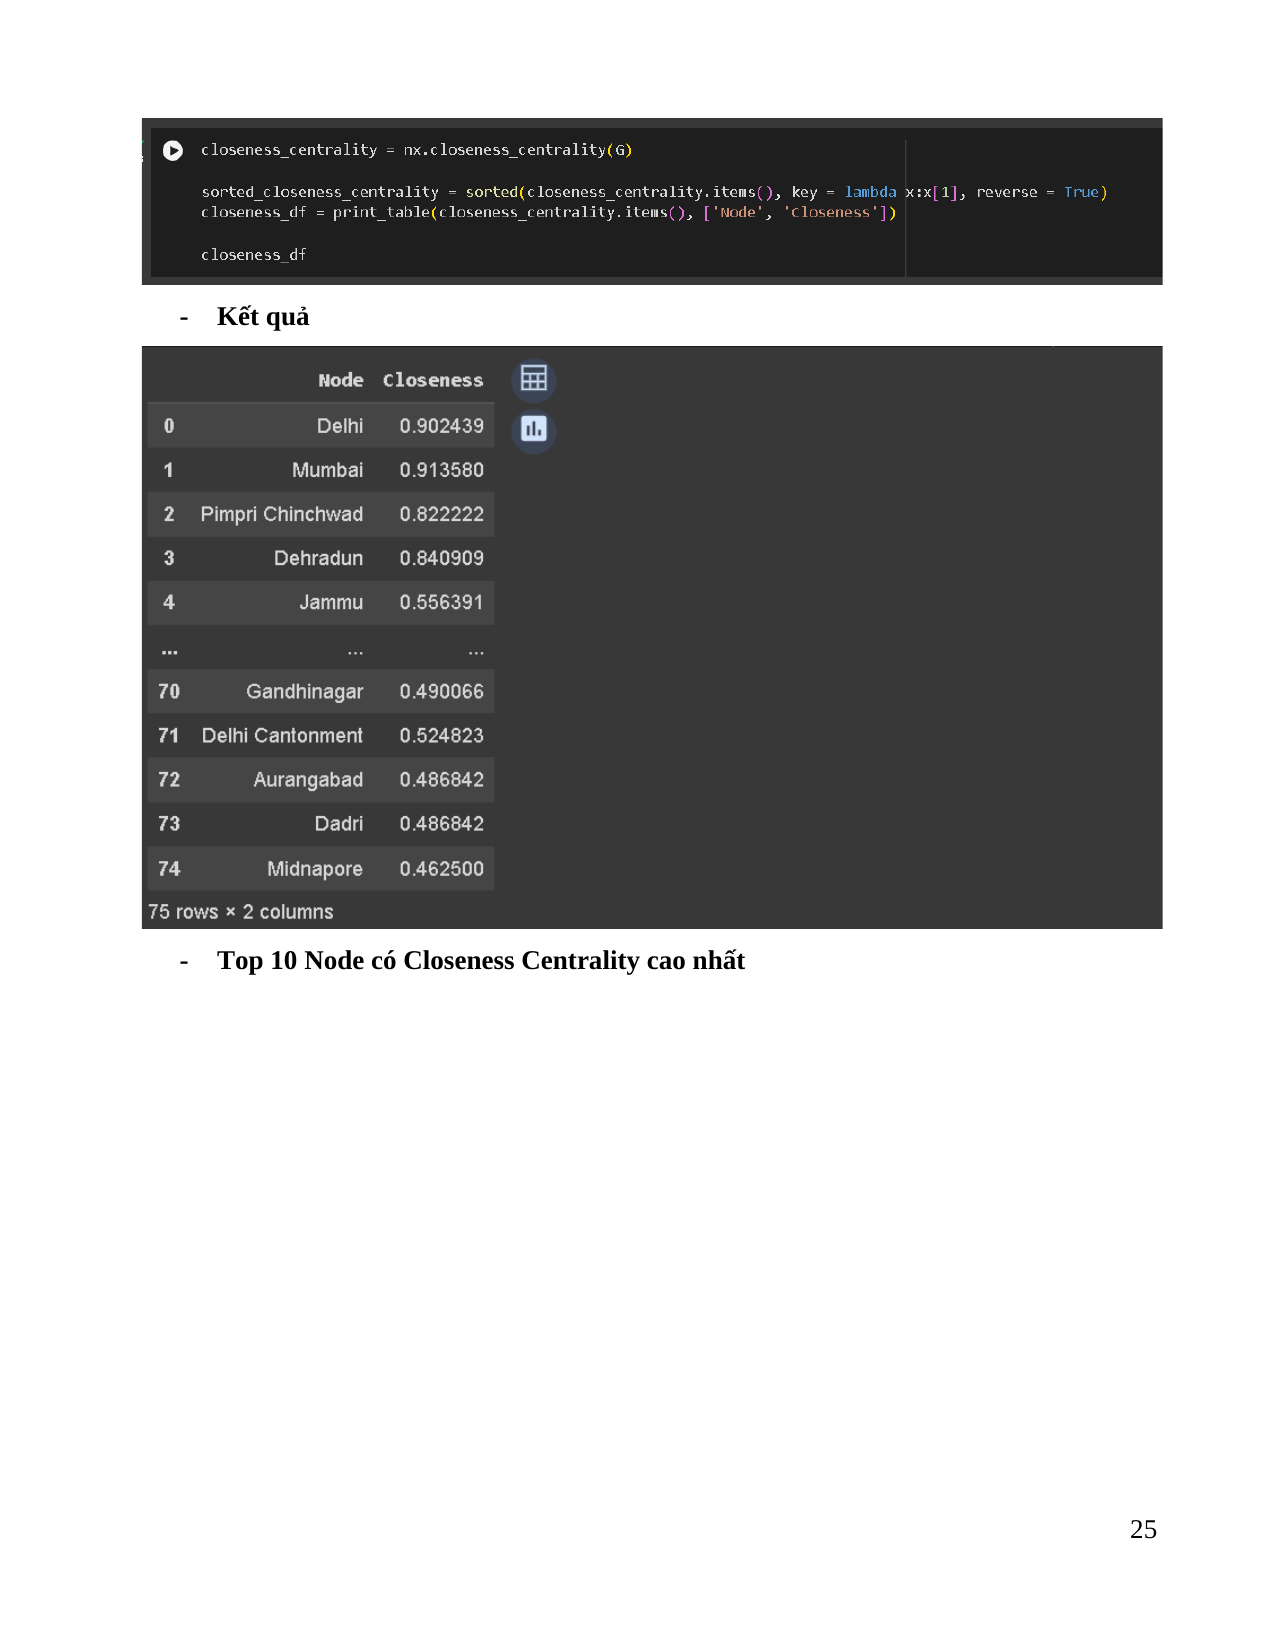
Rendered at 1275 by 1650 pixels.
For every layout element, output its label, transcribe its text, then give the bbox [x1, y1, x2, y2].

picture [141, 118, 1163, 285]
list Kết quả [179, 300, 1157, 331]
picture [141, 346, 1163, 929]
list Top 10 Node có Closeness Centrality cao nhất [179, 944, 1157, 975]
